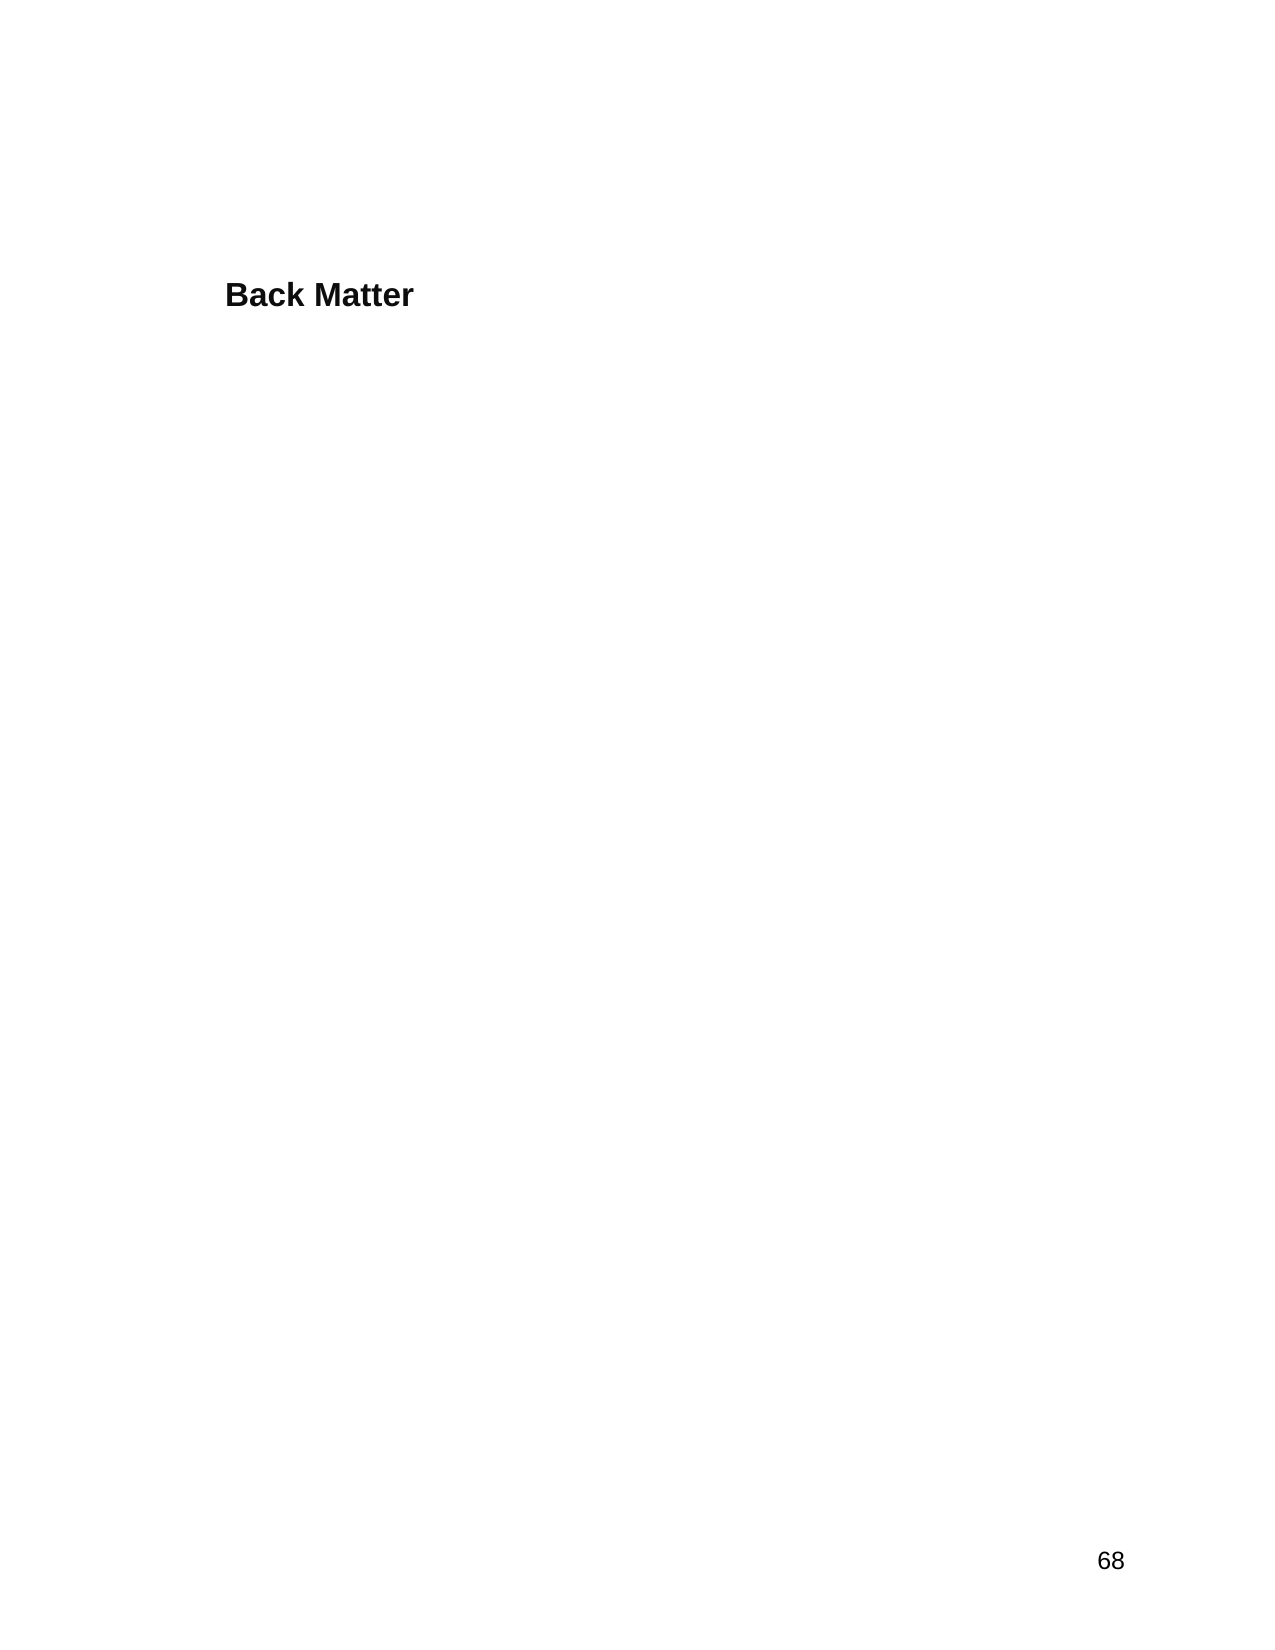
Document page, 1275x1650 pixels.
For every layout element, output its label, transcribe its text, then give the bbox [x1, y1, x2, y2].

subtitle Back Matter [225, 275, 1125, 313]
